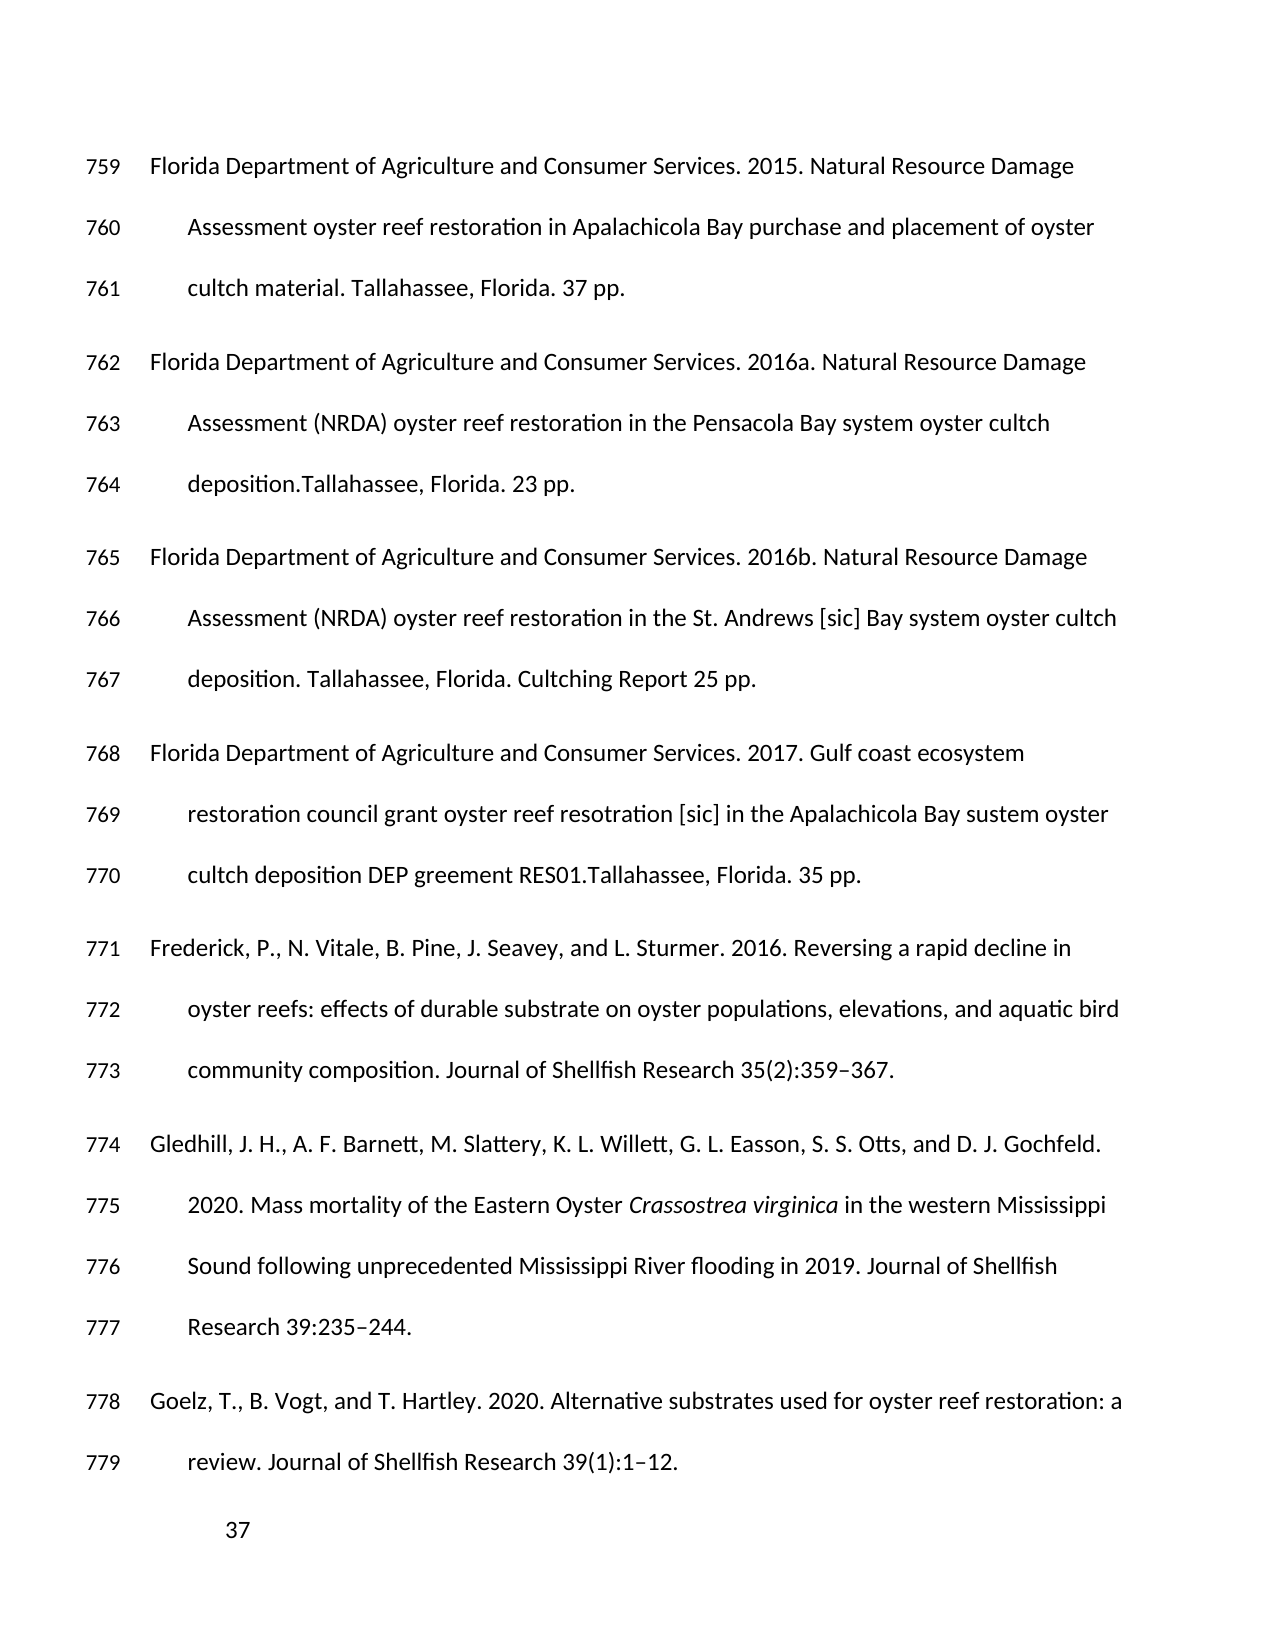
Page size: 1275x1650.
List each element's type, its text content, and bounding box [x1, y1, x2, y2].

text Florida Department of Agriculture and Consumer Services. 2016a. Natural Resource Damage Assessment (NRDA) oyster reef restoration in the Pensacola Bay system oyster cultch deposition.Tallahassee, Florida. 23 pp. [150, 346, 1125, 498]
text Gledhill, J. H., A. F. Barnett, M. Slattery, K. L. Willett, G. L. Easson, S. S. Otts, and D. J. Gochfeld. 2020. Mass mortality of the Eastern Oyster Crassostrea virginica in the western Mississippi Sound following unprecedented Mississippi River flooding in 2019. Journal of Shellfish Research 39:235–244. [150, 1128, 1125, 1342]
text Florida Department of Agriculture and Consumer Services. 2017. Gulf coast ecosystem restoration council grant oyster reef resotration [sic] in the Apalachicola Bay sustem oyster cultch deposition DEP greement RES01.Tallahassee, Florida. 35 pp. [150, 737, 1125, 889]
text Florida Department of Agriculture and Consumer Services. 2016b. Natural Resource Damage Assessment (NRDA) oyster reef restoration in the St. Andrews [sic] Bay system oyster cultch deposition. Tallahassee, Florida. Cultching Report 25 pp. [150, 541, 1125, 694]
text Frederick, P., N. Vitale, B. Pine, J. Seavey, and L. Sturmer. 2016. Reversing a rapid decline in oyster reefs: effects of durable substrate on oyster populations, elevations, and aquatic bird community composition. Journal of Shellfish Research 35(2):359–367. [150, 932, 1125, 1085]
text Goelz, T., B. Vogt, and T. Hartley. 2020. Alternative substrates used for oyster reef restoration: a review. Journal of Shellfish Research 39(1):1–12. [150, 1385, 1125, 1476]
text Florida Department of Agriculture and Consumer Services. 2015. Natural Resource Damage Assessment oyster reef restoration in Apalachicola Bay purchase and placement of oyster cultch material. Tallahassee, Florida. 37 pp. [150, 150, 1125, 303]
